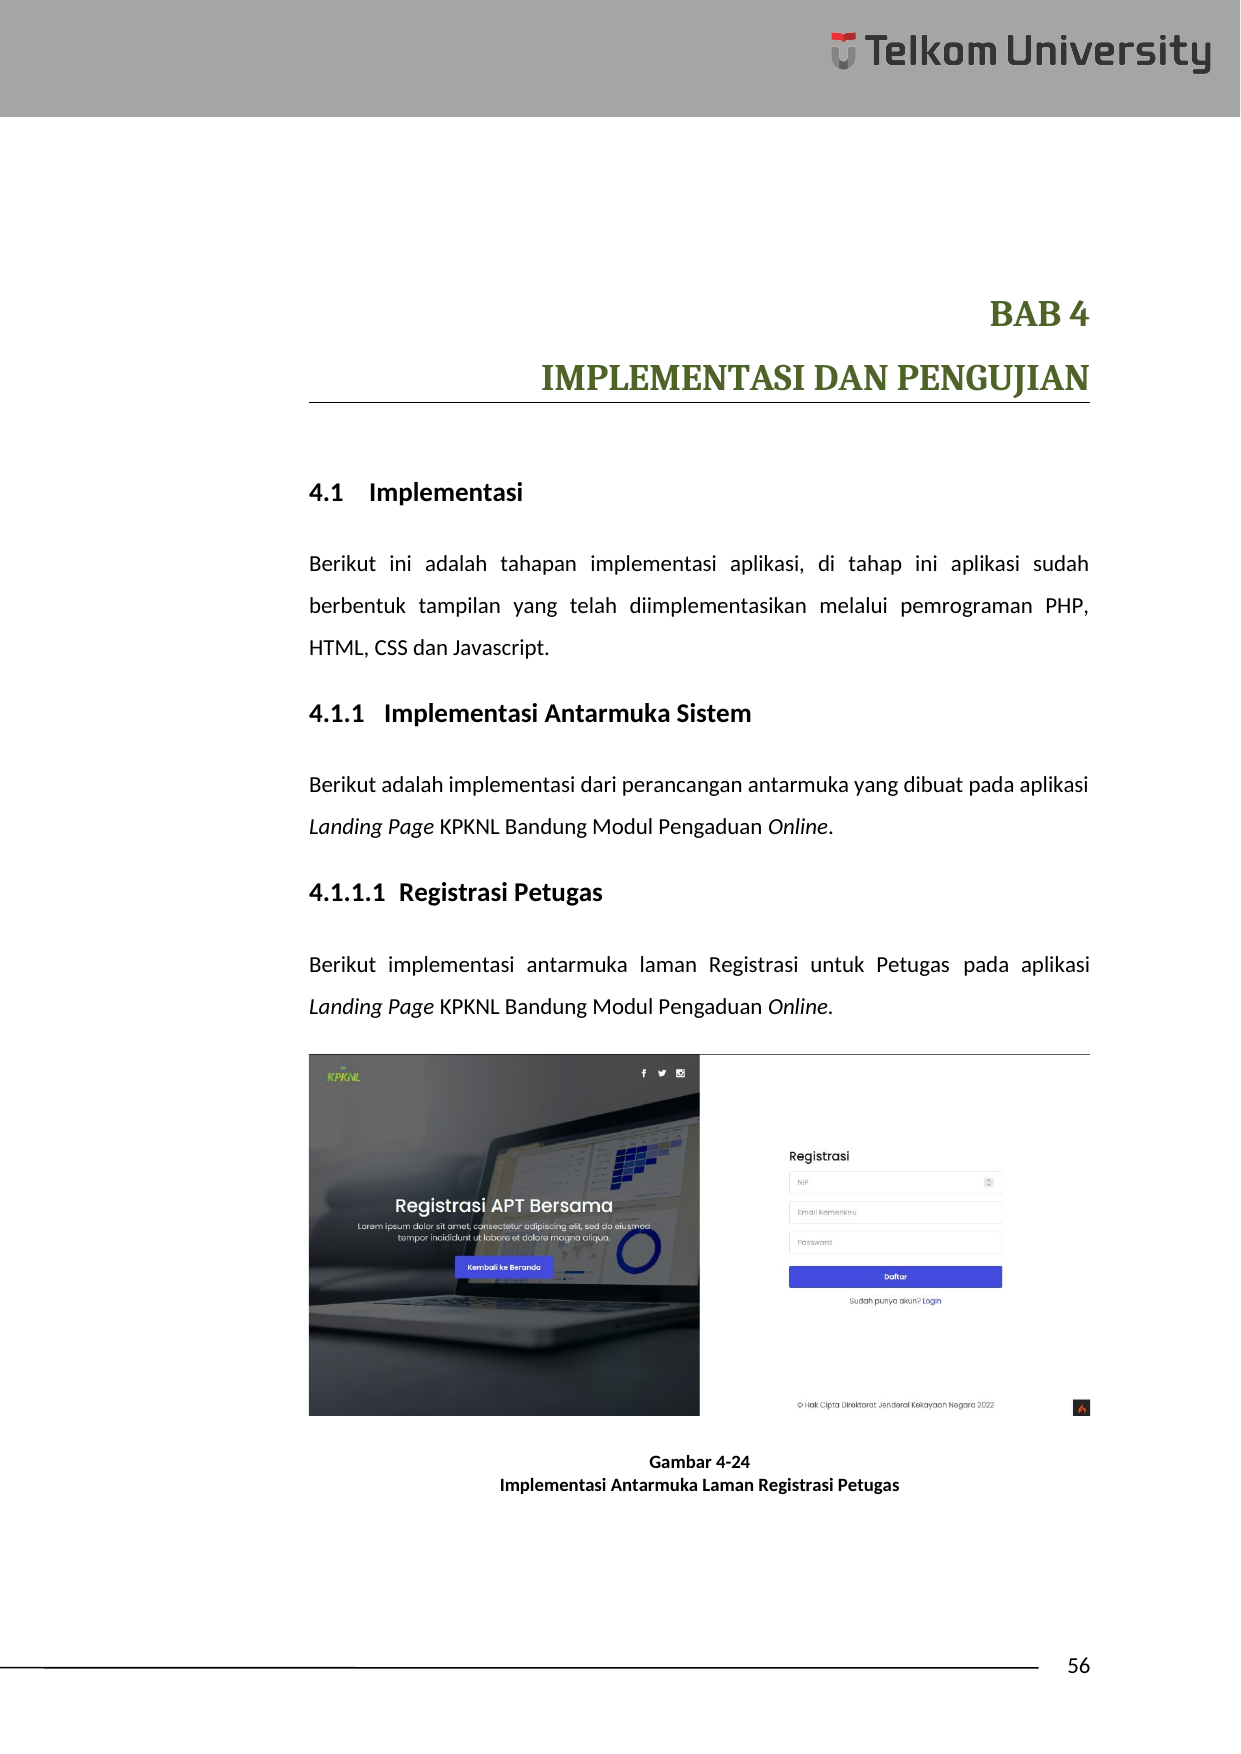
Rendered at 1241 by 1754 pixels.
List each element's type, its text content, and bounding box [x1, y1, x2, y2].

text Berikut adalah implementasi dari perancangan antarmuka yang dibuat pada aplikasi Landing Page KPKNL Bandung Modul Pengaduan Online. [309, 771, 1090, 841]
subtitle Implementasi Antarmuka Sistem [309, 696, 1090, 729]
subtitle Implementasi [309, 475, 1090, 508]
subtitle Registrasi Petugas [309, 875, 1090, 908]
subtitle BAB 4 IMPLEMENTASI DAN PENGUJIAN [309, 292, 1090, 402]
text Berikut ini adalah tahapan implementasi aplikasi, di tahap ini aplikasi sudah berbentuk tampilan yang telah diimplementasikan melalui pemrograman PHP, HTML, CSS dan Javascript. [309, 549, 1090, 661]
picture [308, 1054, 1091, 1416]
picture [831, 32, 1211, 74]
text Berikut implementasi antarmuka laman Registrasi untuk Petugas pada aplikasi Landing Page KPKNL Bandung Modul Pengaduan Online. [309, 950, 1090, 1020]
